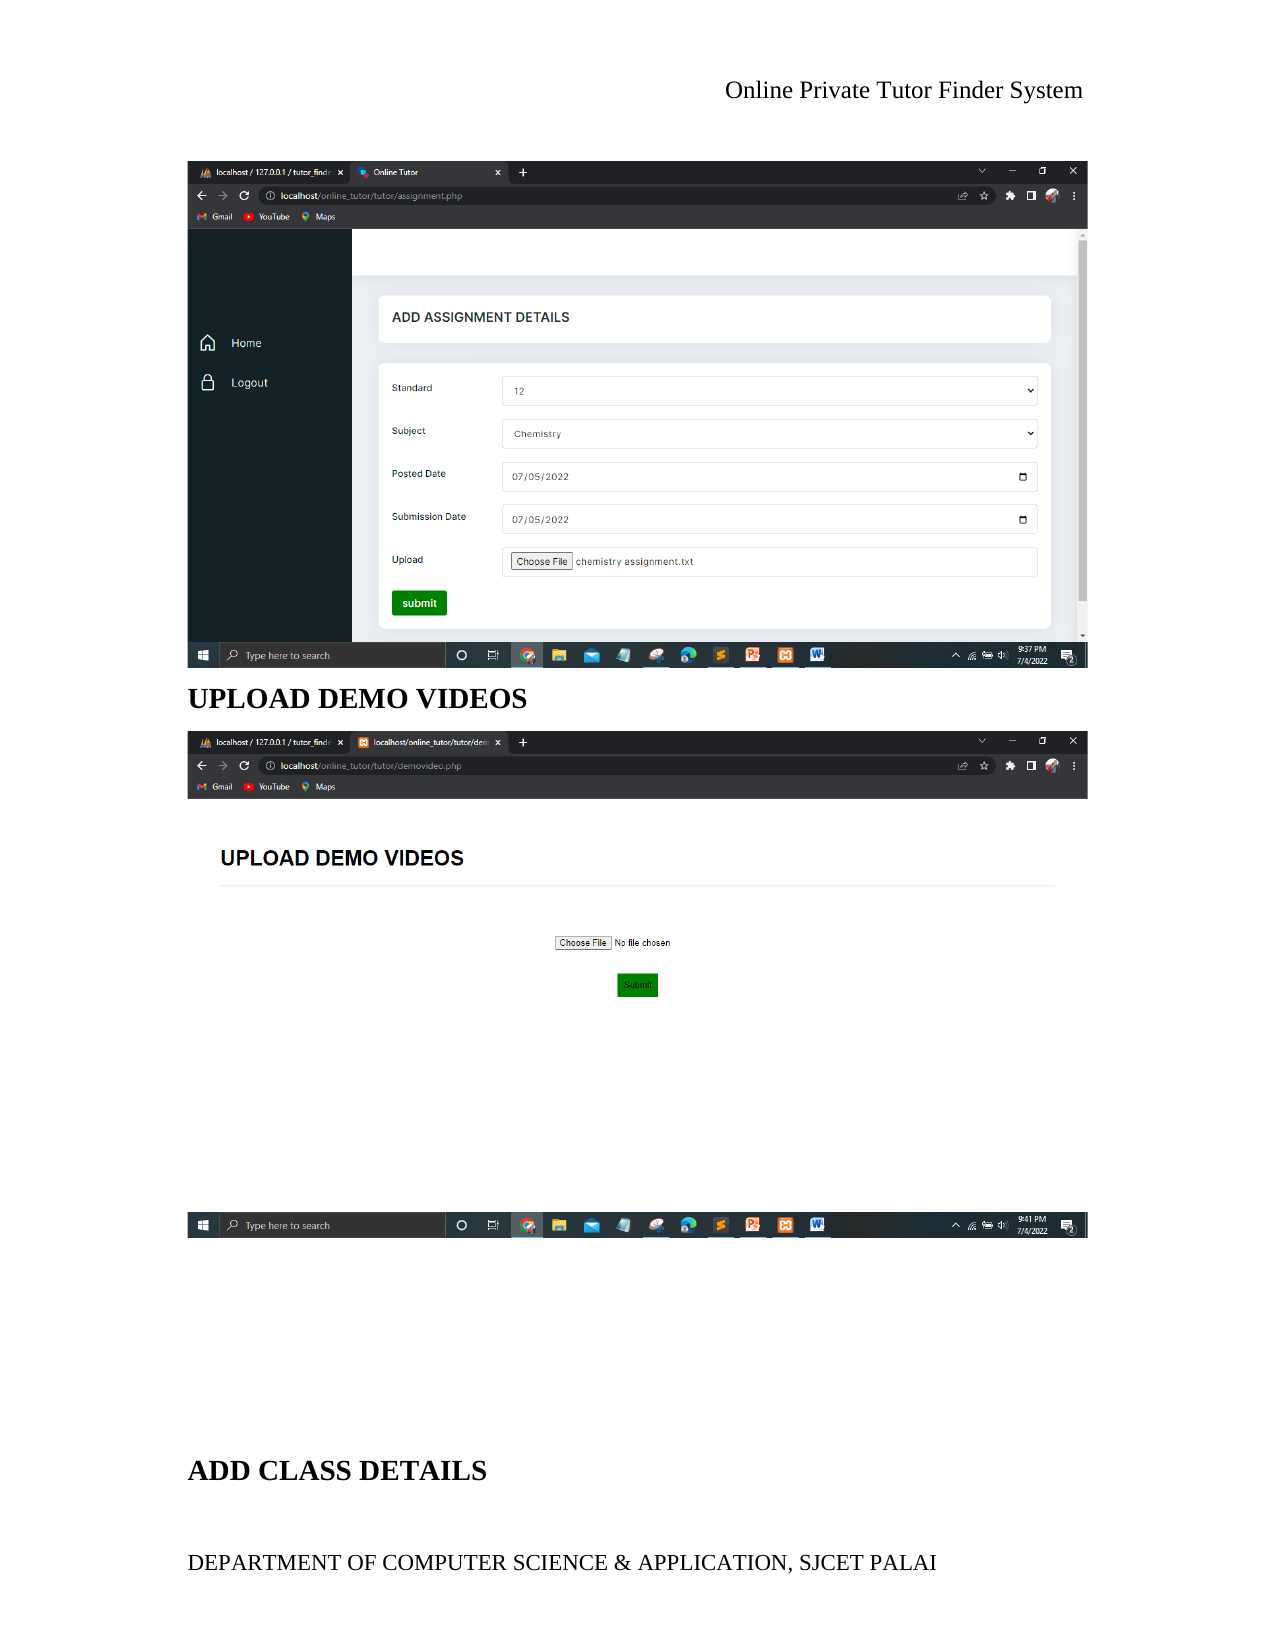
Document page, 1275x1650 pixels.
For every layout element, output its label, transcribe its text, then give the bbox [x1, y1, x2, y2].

picture [187, 161, 1088, 668]
text ADD CLASS DETAILS [187, 1453, 1087, 1487]
picture [187, 731, 1088, 1238]
text UPLOAD DEMO VIDEOS [187, 682, 1087, 715]
